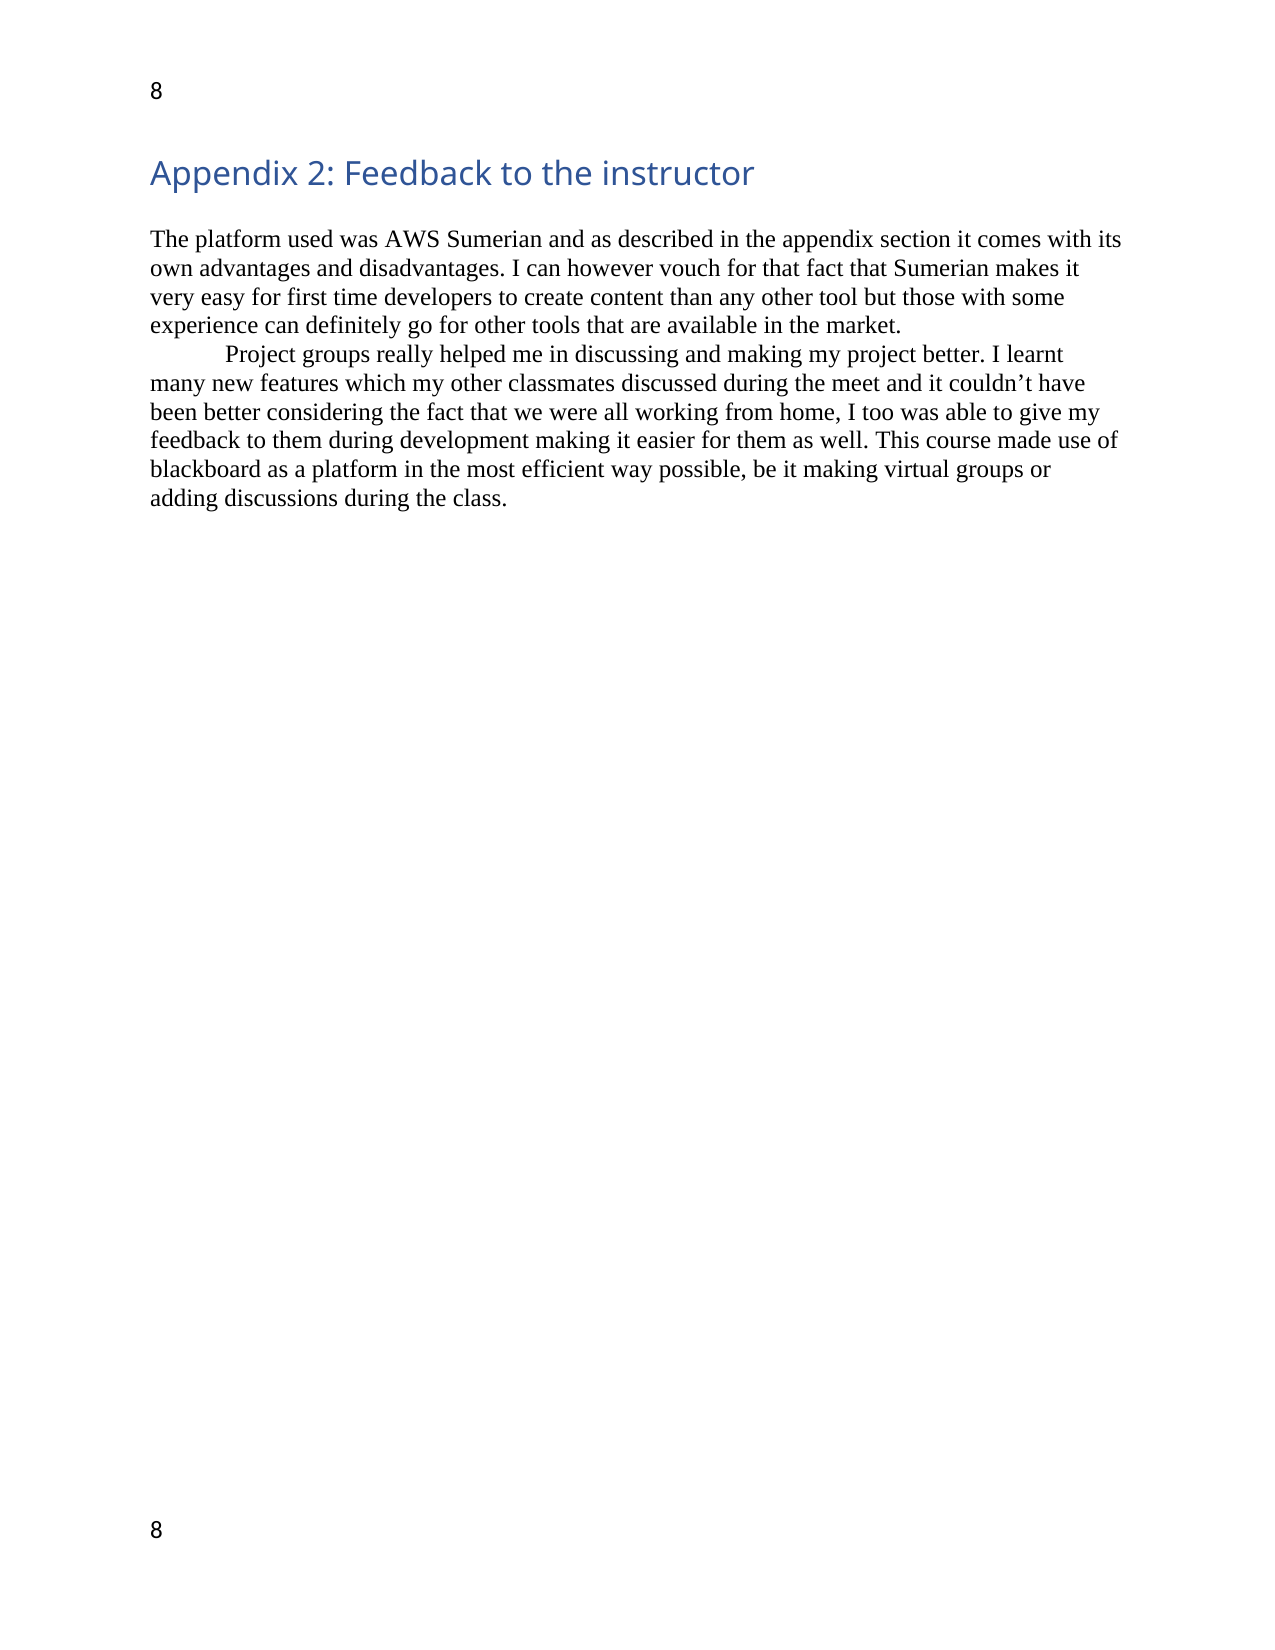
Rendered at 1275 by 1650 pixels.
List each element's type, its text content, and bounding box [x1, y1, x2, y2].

text Project groups really helped me in discussing and making my project better. I learnt many new features which my other classmates discussed during the meet and it couldn’t have been better considering the fact that we were all working from home, I too was able to give my feedback to them during development making it easier for them as well. This course made use of blackboard as a platform in the most efficient way possible, be it making virtual groups or adding discussions during the class. [150, 339, 1125, 512]
text The platform used was AWS Sumerian and as described in the appendix section it comes with its own advantages and disadvantages. I can however vouch for that fact that Sumerian makes it very easy for first time developers to create content than any other tool but those with some experience can definitely go for other tools that are available in the market. [150, 224, 1125, 339]
text Appendix 2: Feedback to the instructor [150, 150, 1125, 224]
